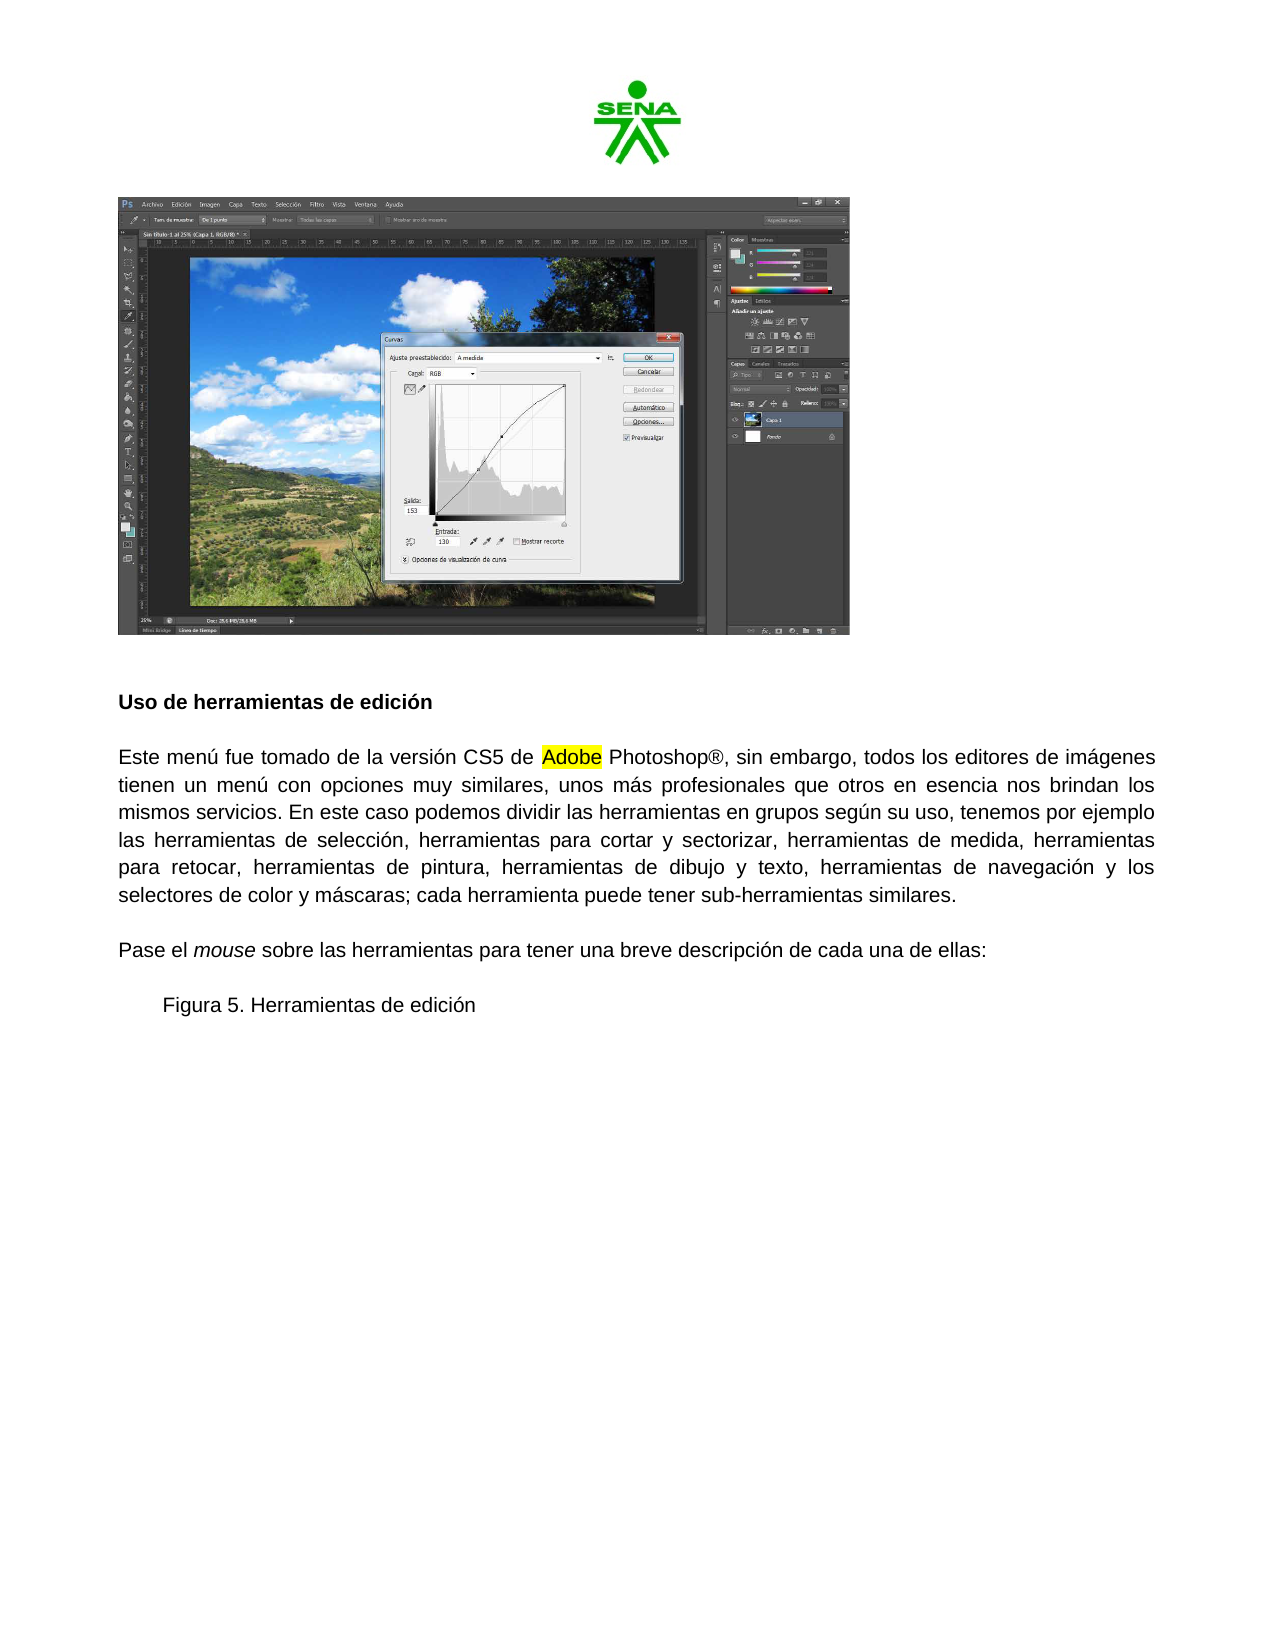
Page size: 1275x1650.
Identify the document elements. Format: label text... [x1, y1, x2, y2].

text Uso de herramientas de edición [118, 690, 1157, 714]
text Figura 5. Herramientas de edición [162, 992, 1157, 1016]
text Pase el mouse sobre las herramientas para tener una breve descripción de cada una de ellas: [118, 937, 1157, 961]
picture [588, 75, 687, 172]
text Este menú fue tomado de la versión CS5 de Adobe Photoshop®, sin embargo, todos los editores de imágenes tienen un menú con opciones muy similares, unos más profesionales que otros en esencia nos brindan los mismos servicios. En este caso podemos dividir las herramientas en grupos según su uso, tenemos por ejemplo las herramientas de selección, herramientas para cortar y sectorizar, herramientas de medida, herramientas para retocar, herramientas de pintura, herramientas de dibujo y texto, herramientas de navegación y los selectores de color y máscaras; cada herramienta puede tener sub-herramientas similares. [118, 745, 1157, 906]
